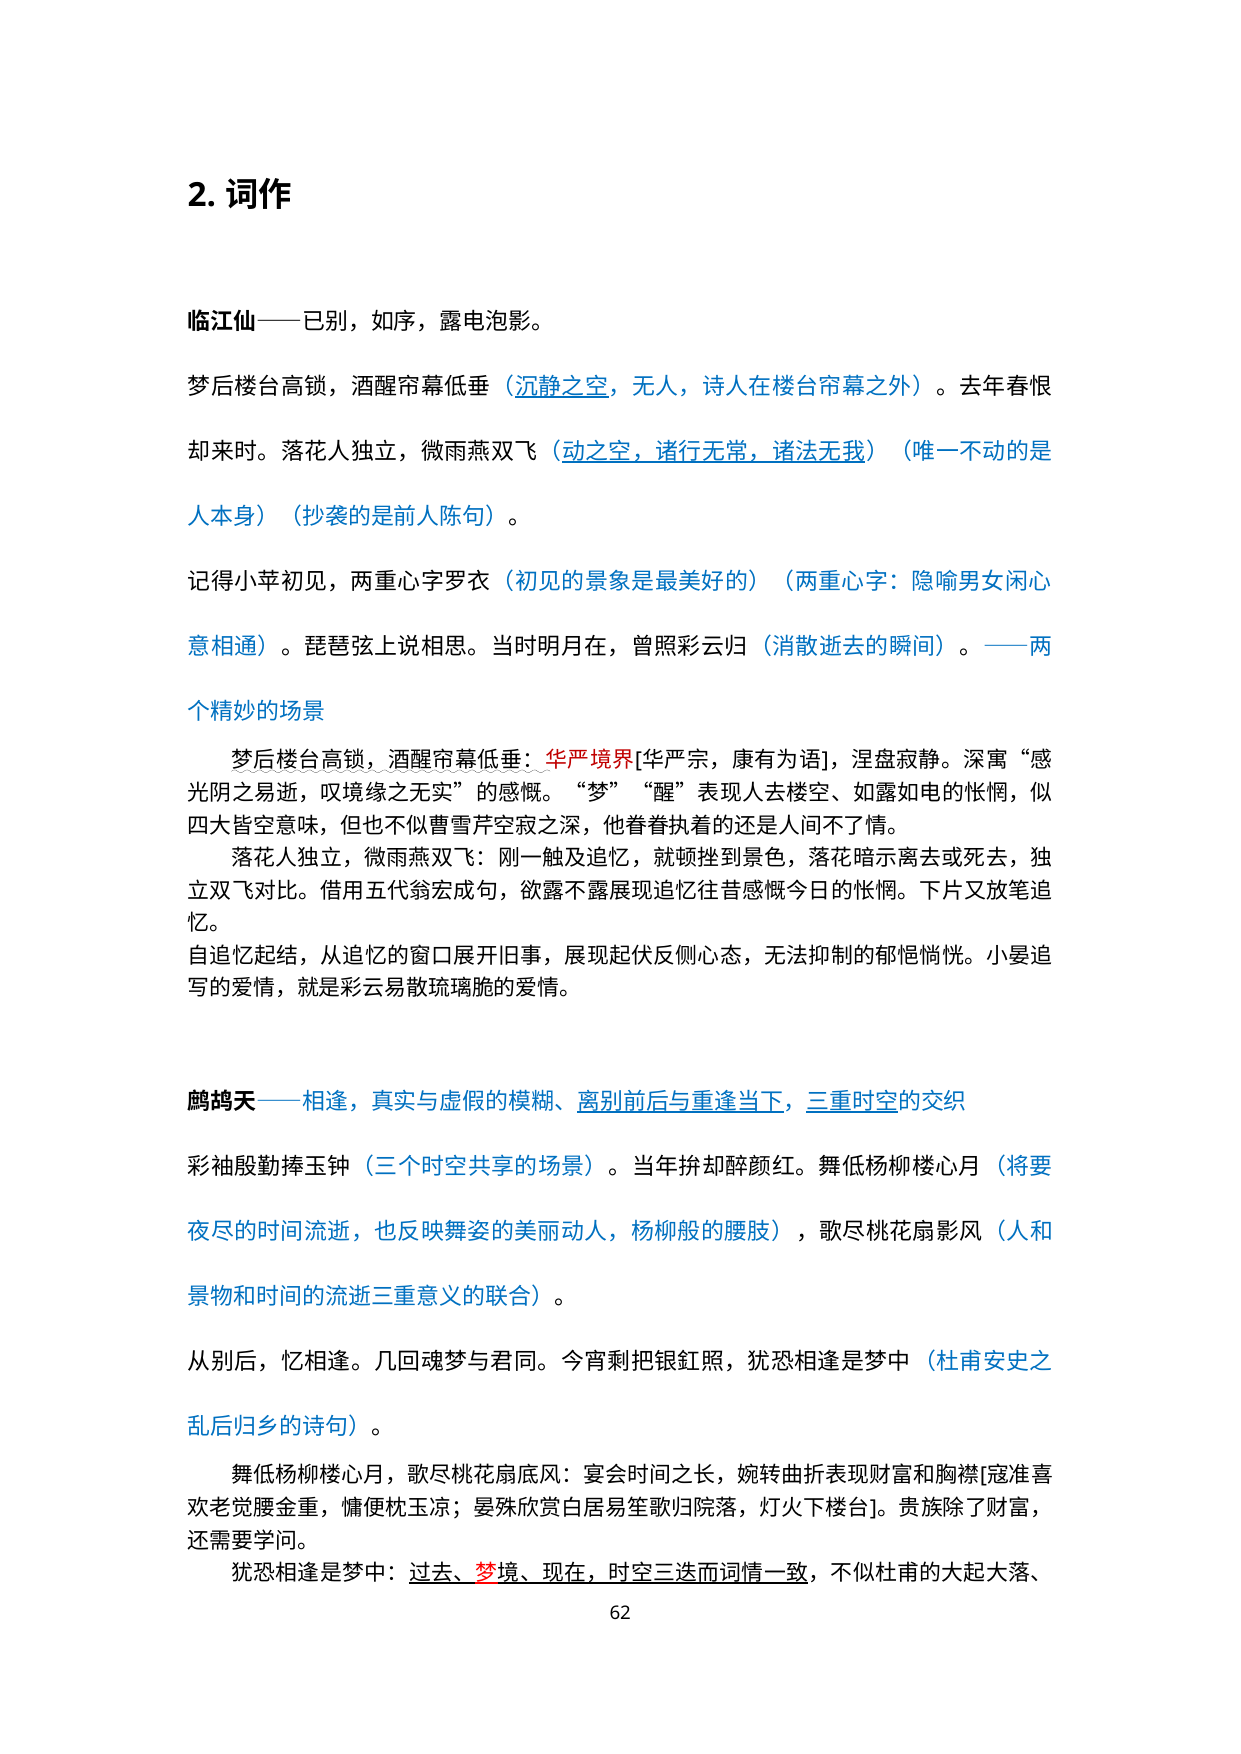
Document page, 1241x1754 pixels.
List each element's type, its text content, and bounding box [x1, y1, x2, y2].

text 梦后楼台高锁，酒醒帘幕低垂：华严境界[华严宗，康有为语]，涅盘寂静。深寓“感光阴之易逝，叹境缘之无实”的感慨。“梦”“醒”表现人去楼空、如露如电的怅惘，似四大皆空意味，但也不似曹雪芹空寂之深，他眷眷执着的还是人间不了情。 [187, 742, 1053, 840]
text 自追忆起结，从追忆的窗口展开旧事，展现起伏反侧心态，无法抑制的郁悒惝恍。小晏追写的爱情，就是彩云易散琉璃脆的爱情。 [187, 937, 1053, 1002]
text 舞低杨柳楼心月，歌尽桃花扇底风：宴会时间之长，婉转曲折表现财富和胸襟[寇准喜欢老觉腰金重，慵便枕玉凉；晏殊欣赏白居易笙歌归院落，灯火下楼台]。贵族除了财富，还需要学问。 [187, 1457, 1053, 1555]
text 临江仙——已别，如序，露电泡影。 [187, 287, 1053, 352]
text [187, 1555, 1053, 1587]
text 彩袖殷勤捧玉钟（三个时空共享的场景）。当年拚却醉颜红。舞低杨柳楼心月（将要夜尽的时间流逝，也反映舞姿的美丽动人，杨柳般的腰肢），歌尽桃花扇影风（人和景物和时间的流逝三重意义的联合）。 [187, 1132, 1053, 1327]
text 落花人独立，微雨燕双飞：刚一触及追忆，就顿挫到景色，落花暗示离去或死去，独立双飞对比。借用五代翁宏成句，欲露不露展现追忆往昔感慨今日的怅惘。下片又放笔追忆。 [187, 840, 1053, 937]
text 鹧鸪天——相逢，真实与虚假的模糊、离别前后与重逢当下，三重时空的交织 [187, 1067, 1053, 1132]
text 梦后楼台高锁，酒醒帘幕低垂（沉静之空，无人，诗人在楼台帘幕之外）。去年春恨却来时。落花人独立，微雨燕双飞（动之空，诸行无常，诸法无我）（唯一不动的是人本身）（抄袭的是前人陈句）。 [187, 352, 1053, 547]
subtitle 2. 词作 [187, 160, 1053, 225]
text 从别后，忆相逢。几回魂梦与君同。今宵剩把银釭照，犹恐相逢是梦中（杜甫安史之乱后归乡的诗句）。 [187, 1327, 1053, 1457]
text 记得小苹初见，两重心字罗衣（初见的景象是最美好的）（两重心字：隐喻男女闲心意相通）。琵琶弦上说相思。当时明月在，曾照彩云归（消散逝去的瞬间）。——两个精妙的场景 [187, 547, 1053, 742]
